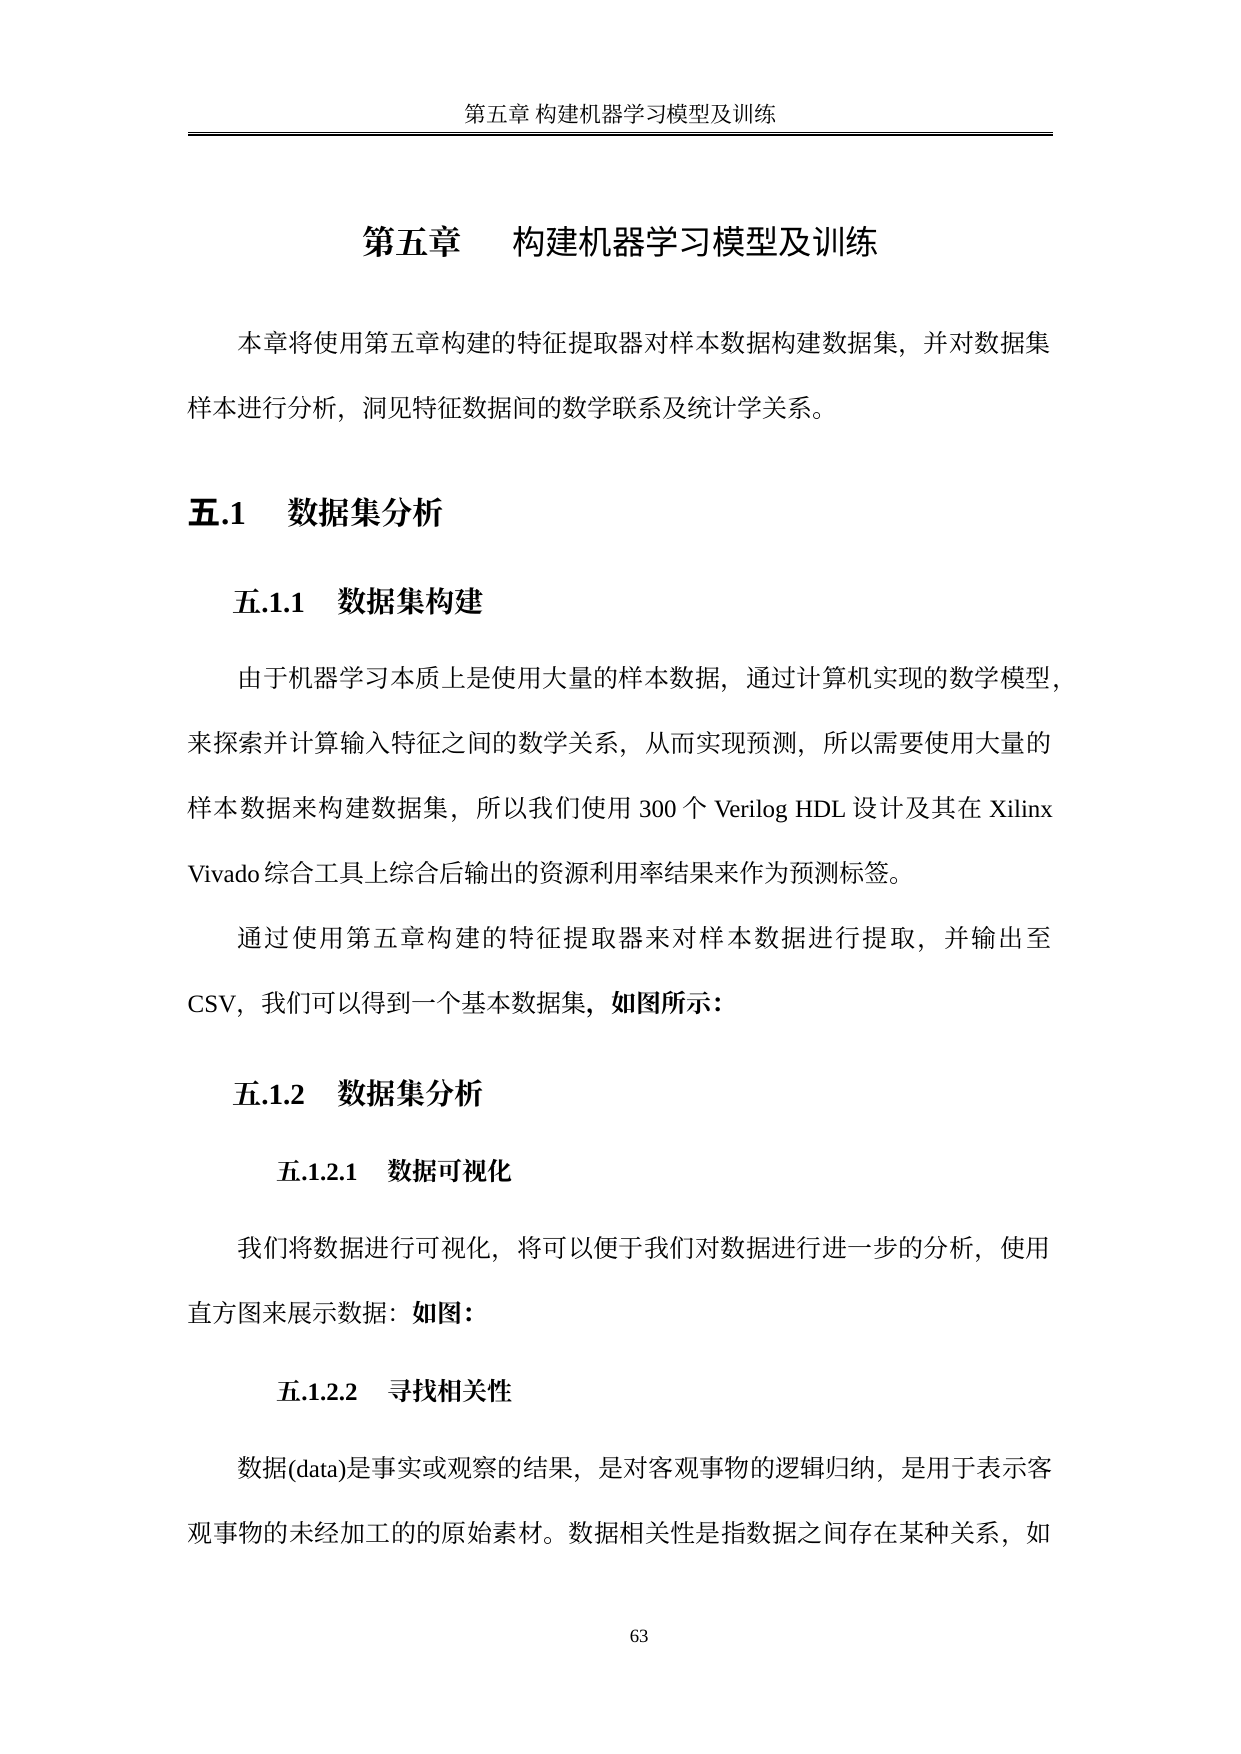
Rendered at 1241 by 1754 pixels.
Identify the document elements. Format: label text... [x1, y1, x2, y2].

subtitle 数据集分析 [187, 477, 1053, 542]
text 我们将数据进行可视化，将可以便于我们对数据进行进一步的分析，使用直方图来展示数据：如图： [187, 1215, 1053, 1345]
subtitle 构建机器学习模型及训练 [187, 207, 1053, 272]
subtitle 数据集分析 [232, 1060, 1053, 1125]
subtitle 数据可视化 [276, 1137, 1053, 1202]
subtitle 寻找相关性 [276, 1357, 1053, 1422]
subtitle 数据集构建 [232, 567, 1053, 632]
text 通过使用第五章构建的特征提取器来对样本数据进行提取，并输出至CSV，我们可以得到一个基本数据集，如图所示： [187, 905, 1053, 1035]
text 本章将使用第五章构建的特征提取器对样本数据构建数据集，并对数据集样本进行分析，洞见特征数据间的数学联系及统计学关系。 [187, 310, 1053, 440]
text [187, 1435, 1053, 1565]
text 由于机器学习本质上是使用大量的样本数据，通过计算机实现的数学模型，来探索并计算输入特征之间的数学关系，从而实现预测，所以需要使用大量的样本数据来构建数据集，所以我们使用300个Verilog HDL设计及其在Xilinx Vivado综合工具上综合后输出的资源利用率结果来作为预测标签。 [187, 645, 1053, 905]
